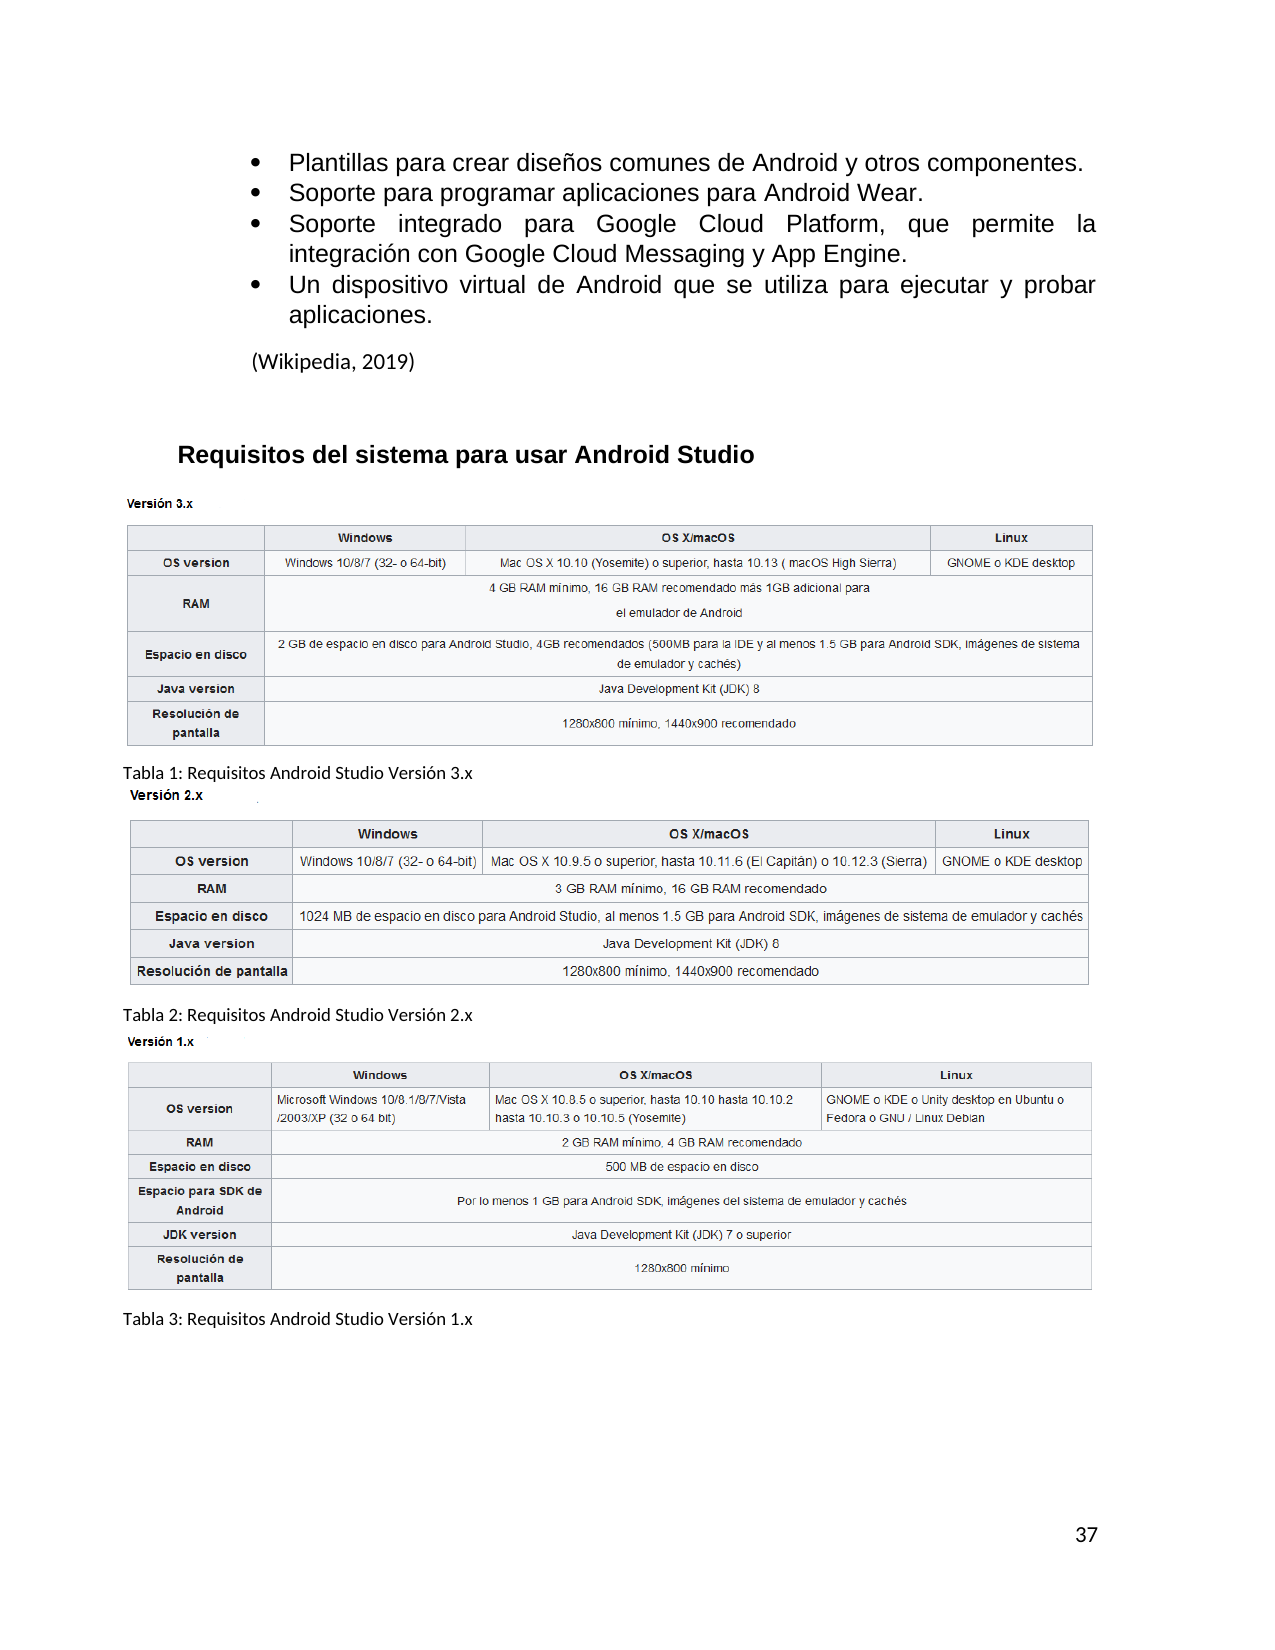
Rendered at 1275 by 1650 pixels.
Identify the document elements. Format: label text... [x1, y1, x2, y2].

list Soporte para programar aplicaciones para Android Wear. [251, 178, 1098, 207]
list Un dispositivo virtual de Android que se utiliza para ejecutar y probar aplicaciones. [251, 270, 1098, 329]
text Requisitos del sistema para usar Android Studio [177, 440, 1098, 469]
picture [122, 490, 1098, 753]
list Plantillas para crear diseños comunes de Android y otros componentes. [251, 148, 1098, 177]
picture [122, 1027, 1098, 1298]
picture [122, 785, 1098, 994]
list Soporte integrado para Google Cloud Platform, que permite la integración con Google Cloud Messaging y App Engine. [251, 209, 1098, 268]
